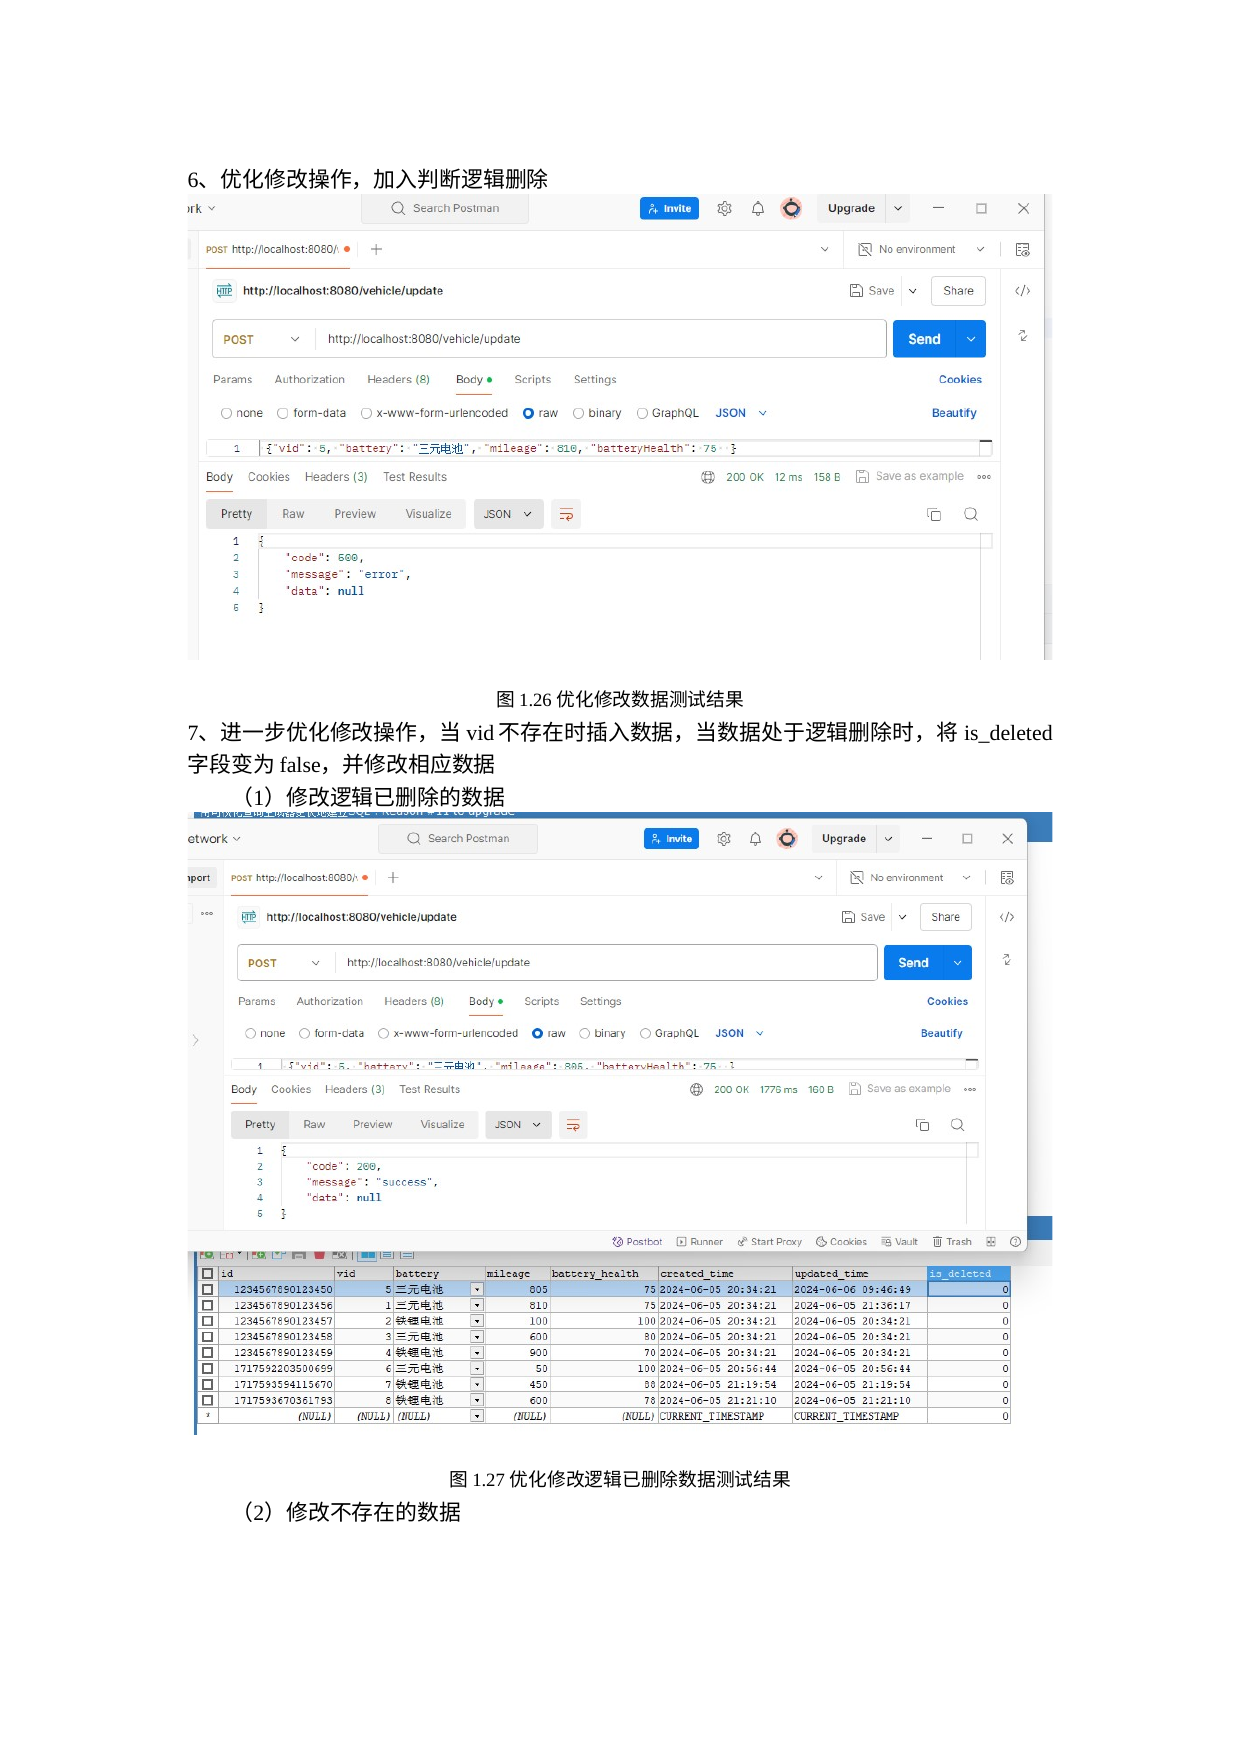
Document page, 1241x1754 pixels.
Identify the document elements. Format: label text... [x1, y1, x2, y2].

picture [187, 812, 1053, 1435]
list （1）修改逻辑已删除的数据 [187, 779, 1053, 812]
list 图1.26 优化修改数据测试结果 [187, 682, 1053, 714]
list 7、进一步优化修改操作，当vid不存在时插入数据，当数据处于逻辑删除时，将is_deleted字段变为false，并修改相应数据 [187, 714, 1053, 779]
list （2）修改不存在的数据 [187, 1494, 1053, 1527]
list 图1.27 优化修改逻辑已删除数据测试结果 [187, 1462, 1053, 1494]
picture [187, 194, 1053, 660]
list 6、优化修改操作，加入判断逻辑删除 [187, 162, 1053, 194]
